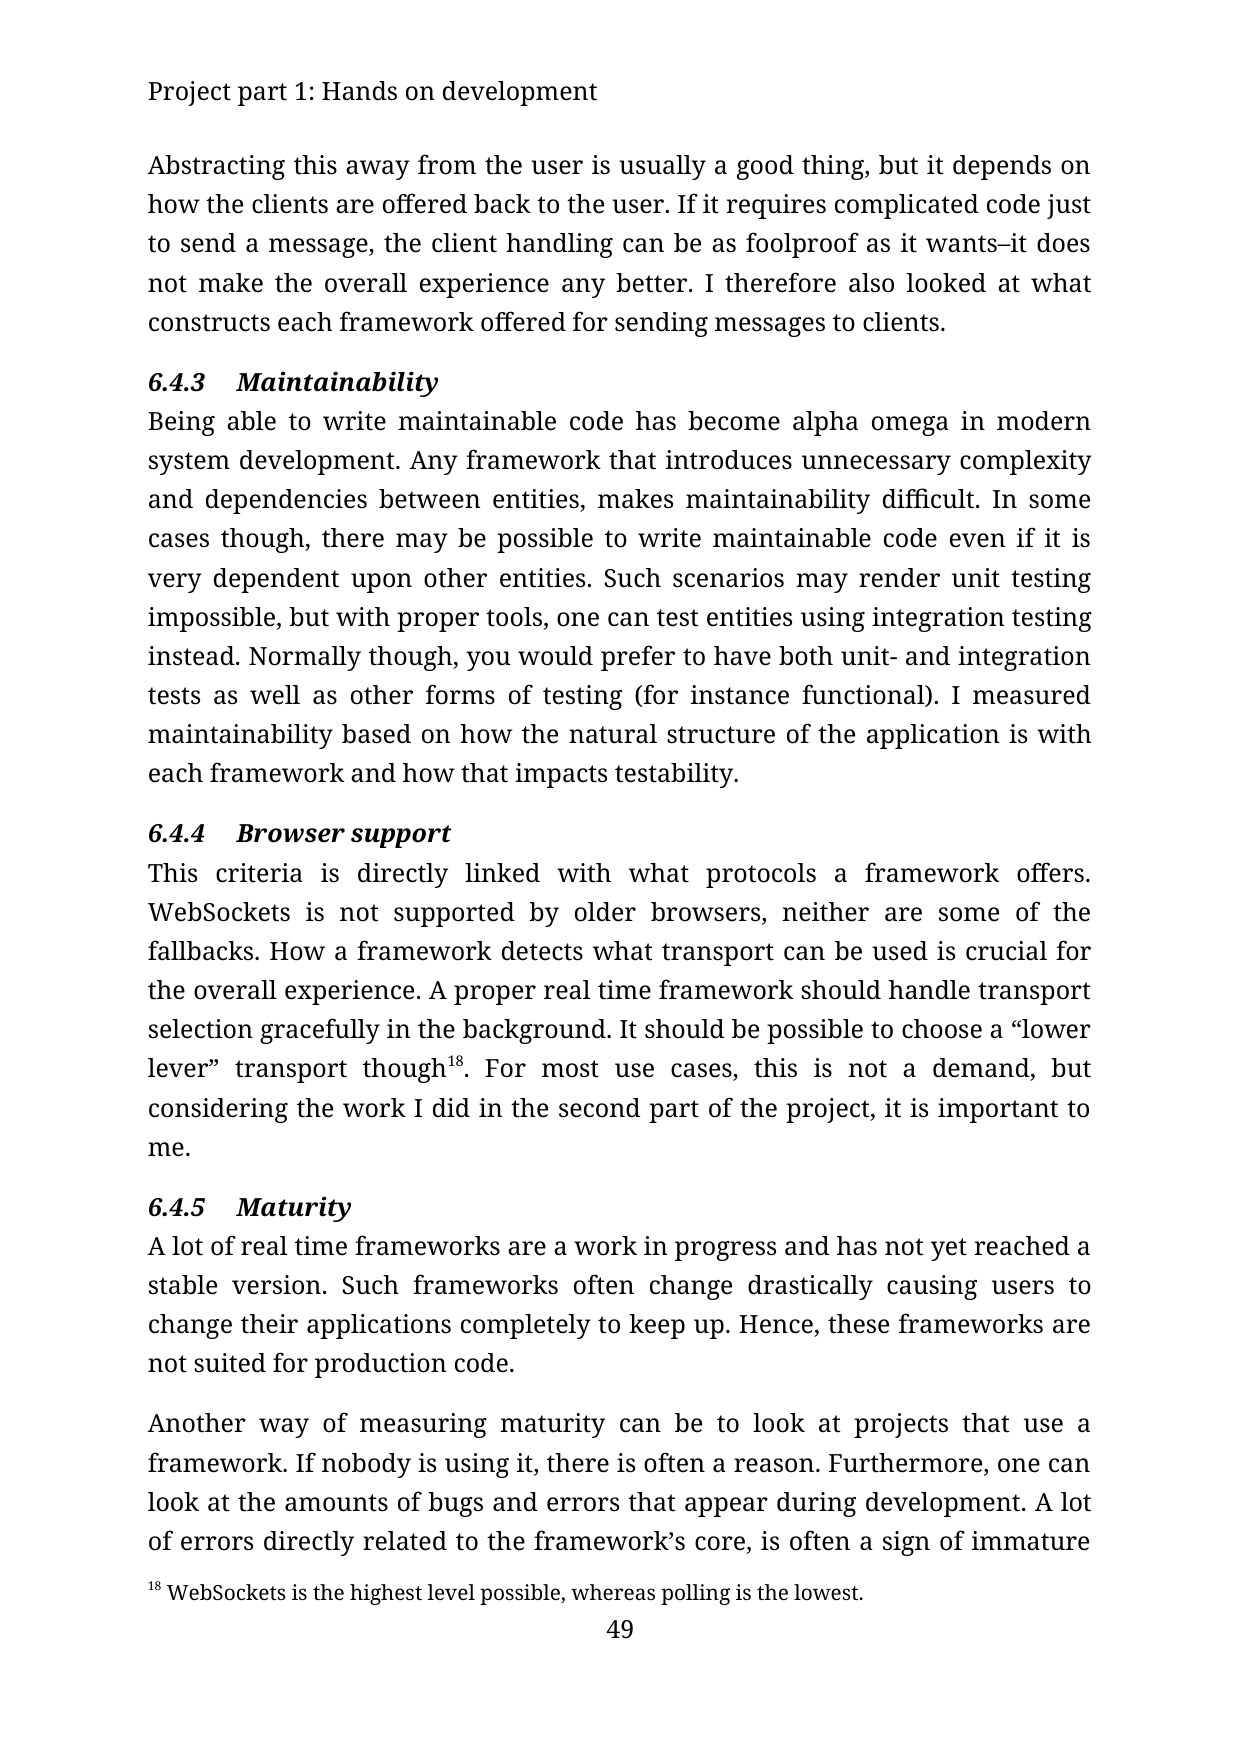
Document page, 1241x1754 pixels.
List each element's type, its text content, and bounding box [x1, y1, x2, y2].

text A lot of real time frameworks are a work in progress and has not yet reached a stable version. Such frameworks often change drastically causing users to change their applications completely to keep up. Hence, these frameworks are not suited for production code. [148, 1228, 1092, 1380]
text Being able to write maintainable code has become alpha omega in modern system development. Any framework that introduces unnecessary complexity and dependencies between entities, makes maintainability difficult. In some cases though, there may be possible to write maintainable code even if it is very dependent upon other entities. Such scenarios may render unit testing impossible, but with proper tools, one can test entities using integration testing instead. Normally though, you would prefer to have both unit- and integration tests as well as other forms of testing (for instance functional). I measured maintainability based on how the natural structure of the application is with each framework and how that impacts testability. [148, 403, 1092, 790]
subtitle Maturity [148, 1189, 1092, 1223]
subtitle Maintainability [148, 364, 1092, 398]
subtitle Browser support [148, 816, 1092, 850]
text This criteria is directly linked with what protocols a framework offers. WebSockets is not supported by older browsers, neither are some of the fallbacks. How a framework detects what transport can be used is crucial for the overall experience. A proper real time framework should handle transport selection gracefully in the background. It should be possible to choose a “lower lever” transport though. For most use cases, this is not a demand, but considering the work I did in the second part of the project, it is important to me. [148, 855, 1092, 1163]
text Abstracting this away from the user is usually a good thing, but it depends on how the clients are offered back to the user. If it requires complicated code just to send a message, the client handling can be as foolproof as it wants–it does not make the overall experience any better. I therefore also looked at what constructs each framework offered for sending messages to clients. [148, 148, 1092, 338]
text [148, 1406, 1092, 1558]
